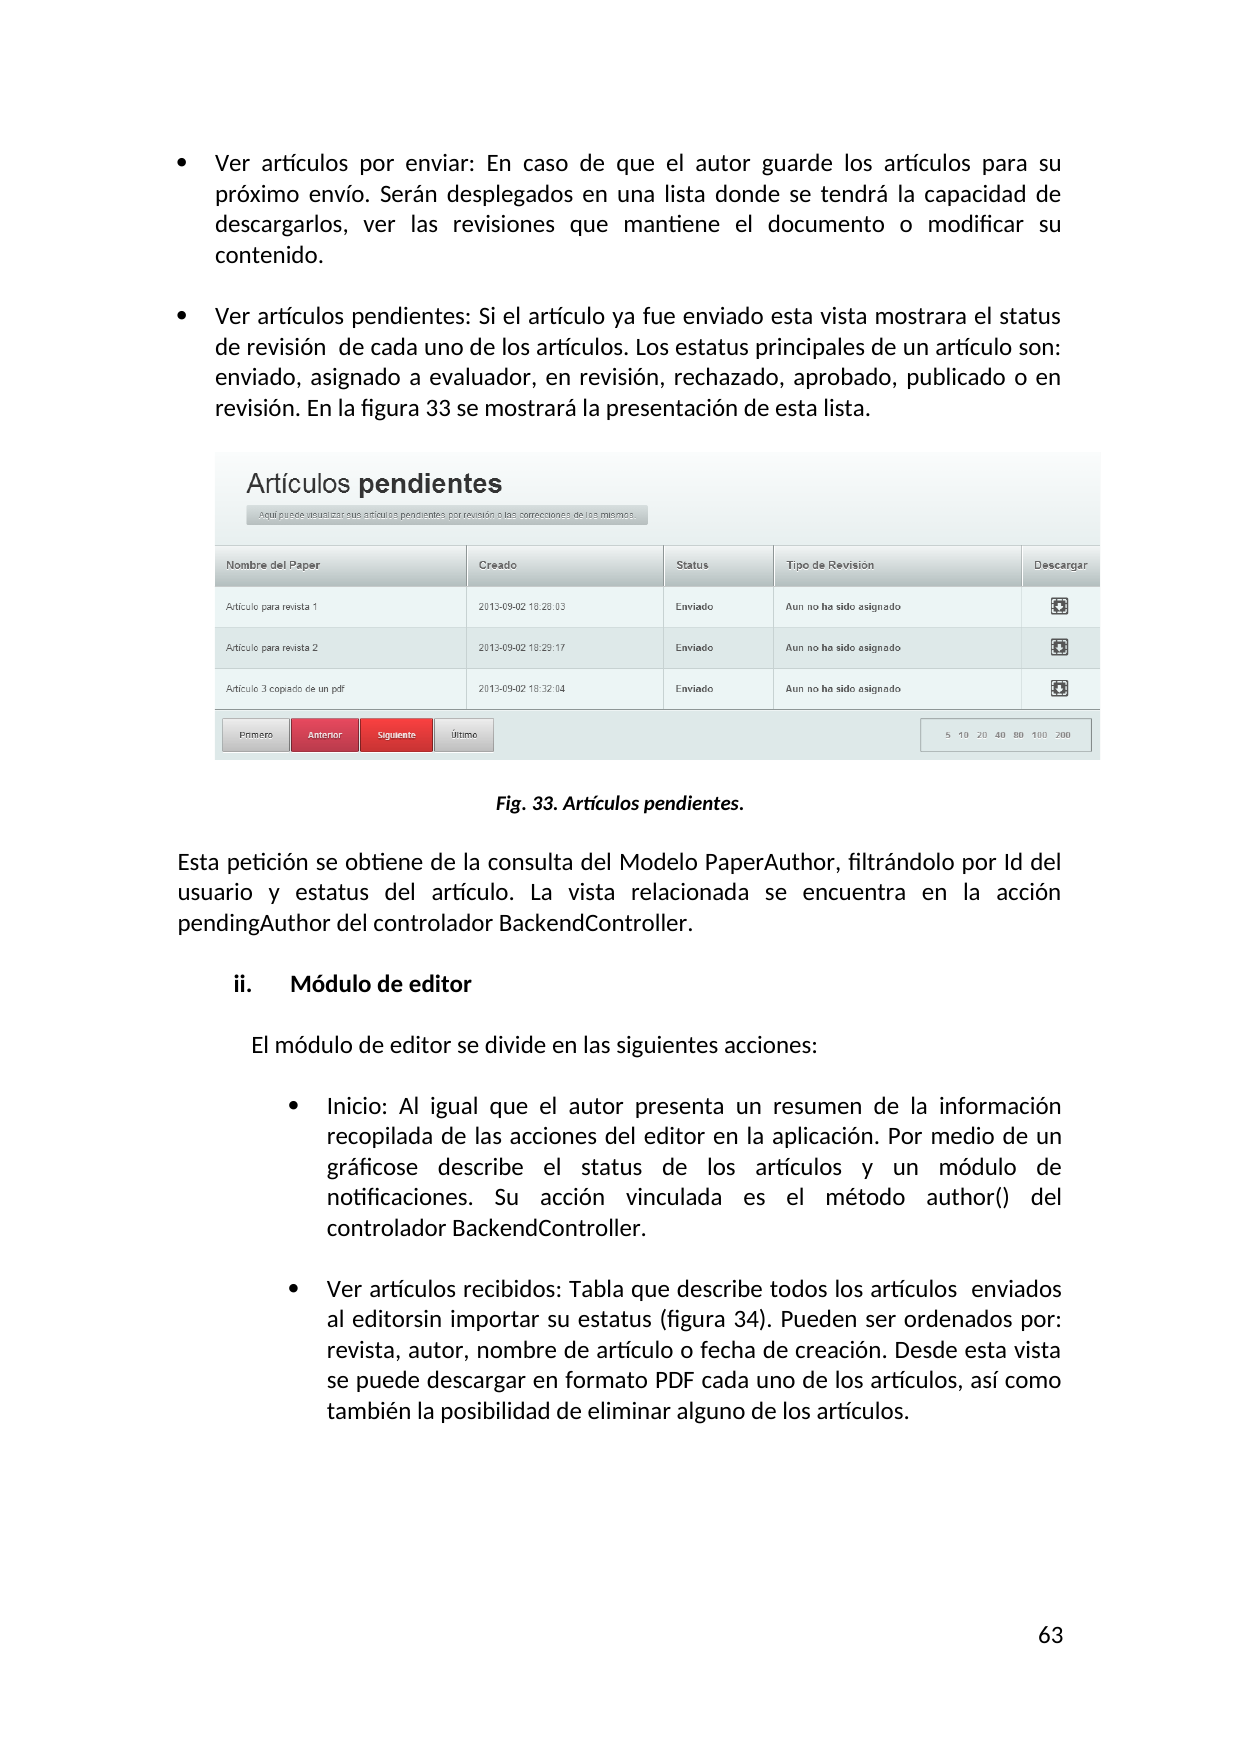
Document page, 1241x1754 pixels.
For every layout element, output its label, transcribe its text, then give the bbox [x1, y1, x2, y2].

list Ver artículos recibidos: Tabla que describe todos los artículos enviados al editorsin importar su estatus (figura 34). Pueden ser ordenados por: revista, autor, nombre de artículo o fecha de creación. Desde esta vista se puede descargar en formato PDF cada uno de los artículos, así como también la posibilidad de eliminar alguno de los artículos. [289, 1273, 1063, 1426]
list Ver artículos por enviar: En caso de que el autor guarde los artículos para su próximo envío. Serán desplegados en una lista donde se tendrá la capacidad de descargarlos, ver las revisiones que mantiene el documento o modificar su contenido. [177, 148, 1063, 270]
list Inicio: Al igual que el autor presenta un resumen de la información recopilada de las acciones del editor en la aplicación. Por medio de un gráficose describe el status de los artículos y un módulo de notificaciones. Su acción vinculada es el método author() del controlador BackendController. [289, 1090, 1063, 1243]
text Fig. 33. Artículos pendientes. [177, 790, 1063, 815]
text El módulo de editor se divide en las siguientes acciones: [177, 1029, 1063, 1059]
list Módulo de editor [252, 968, 1063, 998]
picture [214, 452, 1101, 760]
list Ver artículos pendientes: Si el artículo ya fue enviado esta vista mostrara el status de revisión de cada uno de los artículos. Los estatus principales de un artículo son: enviado, asignado a evaluador, en revisión, rechazado, aprobado, publicado o en revisión. En la figura 33 se mostrará la presentación de esta lista. [177, 300, 1063, 422]
text Esta petición se obtiene de la consulta del Modelo PaperAuthor, filtrándolo por Id del usuario y estatus del artículo. La vista relacionada se encuentra en la acción pendingAuthor del controlador BackendController. [177, 846, 1063, 937]
